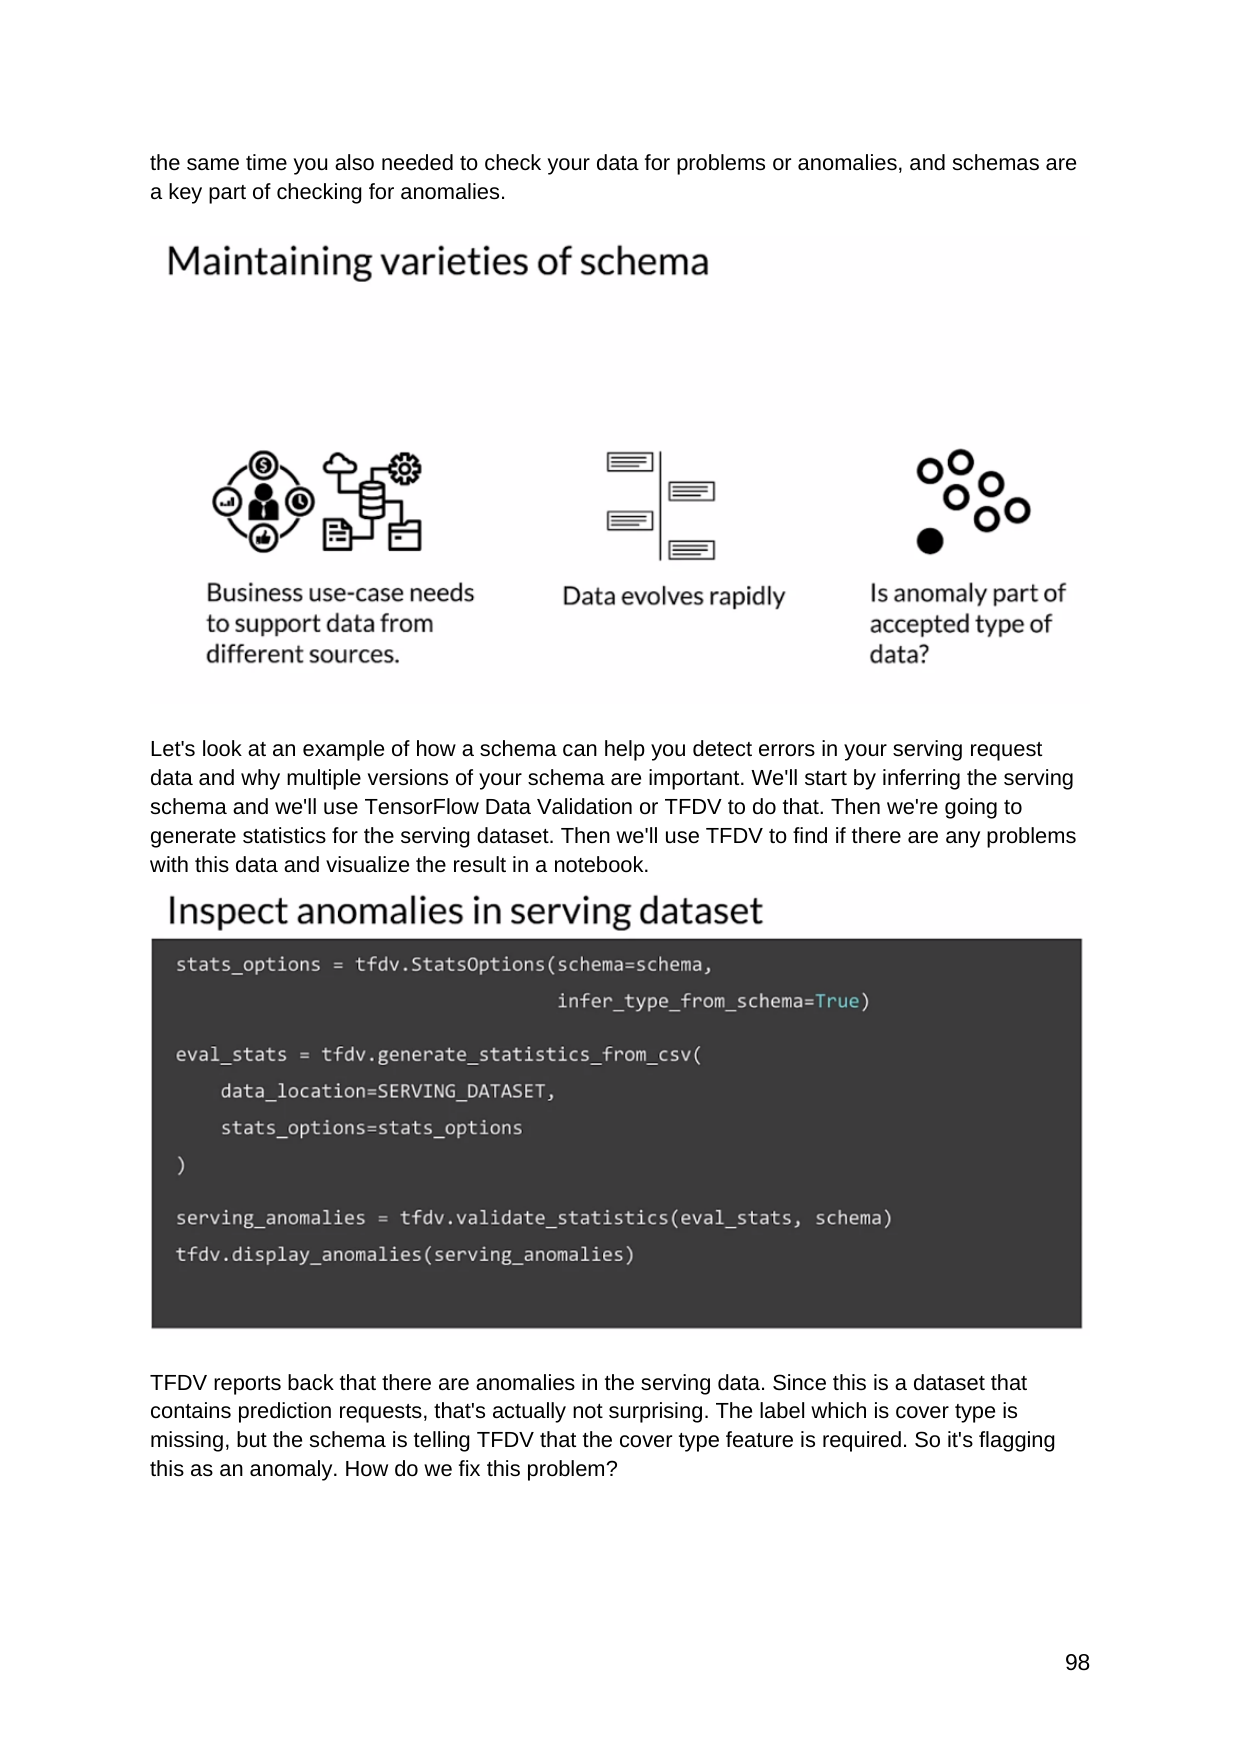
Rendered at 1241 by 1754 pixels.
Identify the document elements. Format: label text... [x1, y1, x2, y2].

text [150, 150, 1090, 204]
picture [150, 881, 1091, 1336]
picture [150, 236, 1091, 704]
text Let's look at an example of how a schema can help you detect errors in your serving request data and why multiple versions of your schema are important. We'll start by inferring the serving schema and we'll use TensorFlow Data Validation or TFDV to do that. Then we're going to generate statistics for the serving dataset. Then we'll use TFDV to find if there are any problems with this data and visualize the result in a notebook. [150, 736, 1090, 877]
text TFDV reports back that there are anomalies in the serving data. Since this is a dataset that contains prediction requests, that's actually not surprising. The label which is cover type is missing, but the schema is telling TFDV that the cover type feature is required. So it's flagging this as an anomaly. How do we fix this problem? [150, 1369, 1090, 1481]
